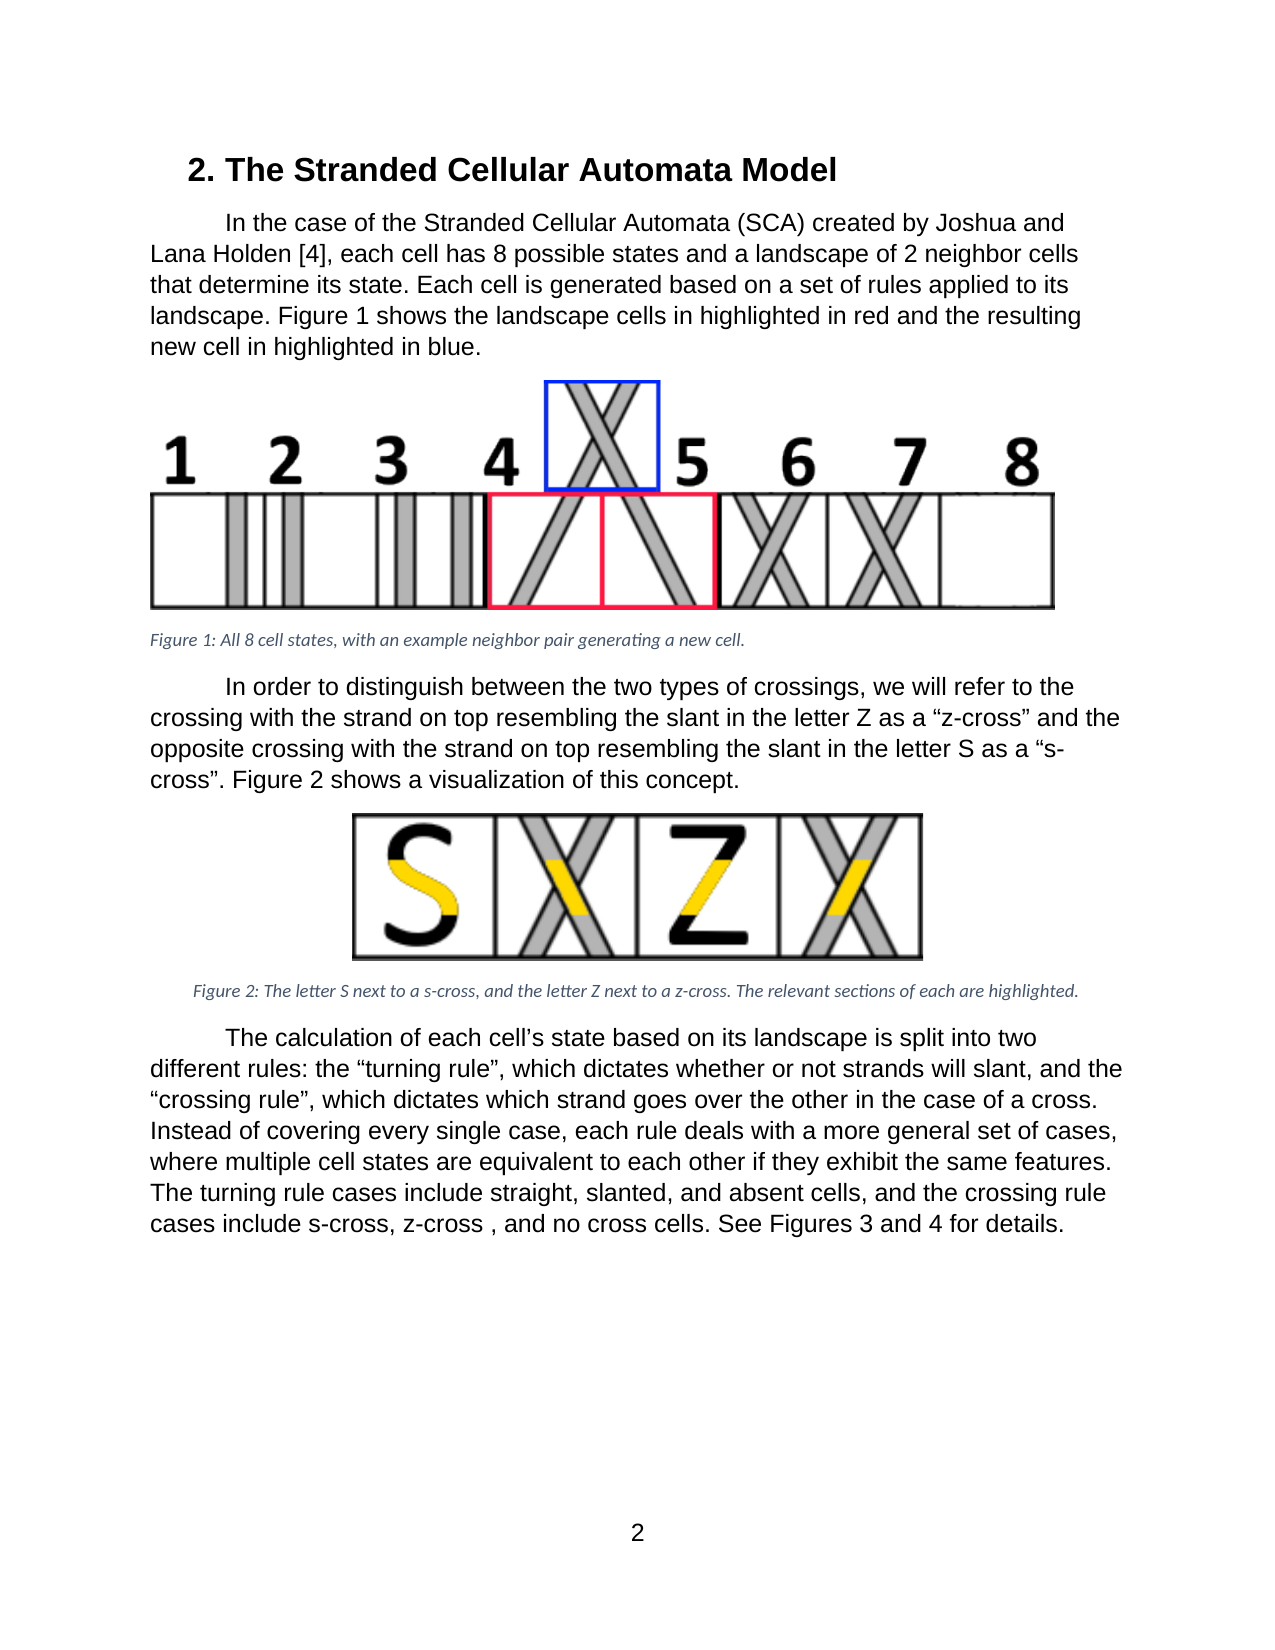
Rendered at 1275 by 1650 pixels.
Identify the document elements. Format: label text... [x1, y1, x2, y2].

picture [352, 813, 924, 961]
text In the case of the Stranded Cellular Automata (SCA) created by Joshua and Lana Holden [4], each cell has 8 possible states and a landscape of 2 neighbor cells that determine its state. Each cell is generated based on a set of rules applied to its landscape. Figure 1 shows the landscape cells in highlighted in red and the resulting new cell in highlighted in blue. [150, 208, 1125, 361]
text The calculation of each cell’s state based on its landscape is split into two different rules: the “turning rule”, which dictates whether or not strands will slant, and the “crossing rule”, which dictates which strand goes over the other in the case of a cross. Instead of covering every single case, each rule deals with a more general set of cases, where multiple cell states are equivalent to each other if they exhibit the same features. The turning rule cases include straight, slanted, and absent cells, and the crossing rule cases include s-cross, z-cross , and no cross cells. See Figures 3 and 4 for details. [150, 1023, 1125, 1238]
list The Stranded Cellular Automata Model [187, 150, 1125, 188]
text In order to distinguish between the two types of crossings, we will refer to the crossing with the strand on top resembling the slant in the letter Z as a “z-cross” and the opposite crossing with the strand on top resembling the slant in the letter S as a “s-cross”. Figure 2 shows a visualization of this concept. [150, 672, 1125, 794]
picture [150, 380, 1055, 610]
